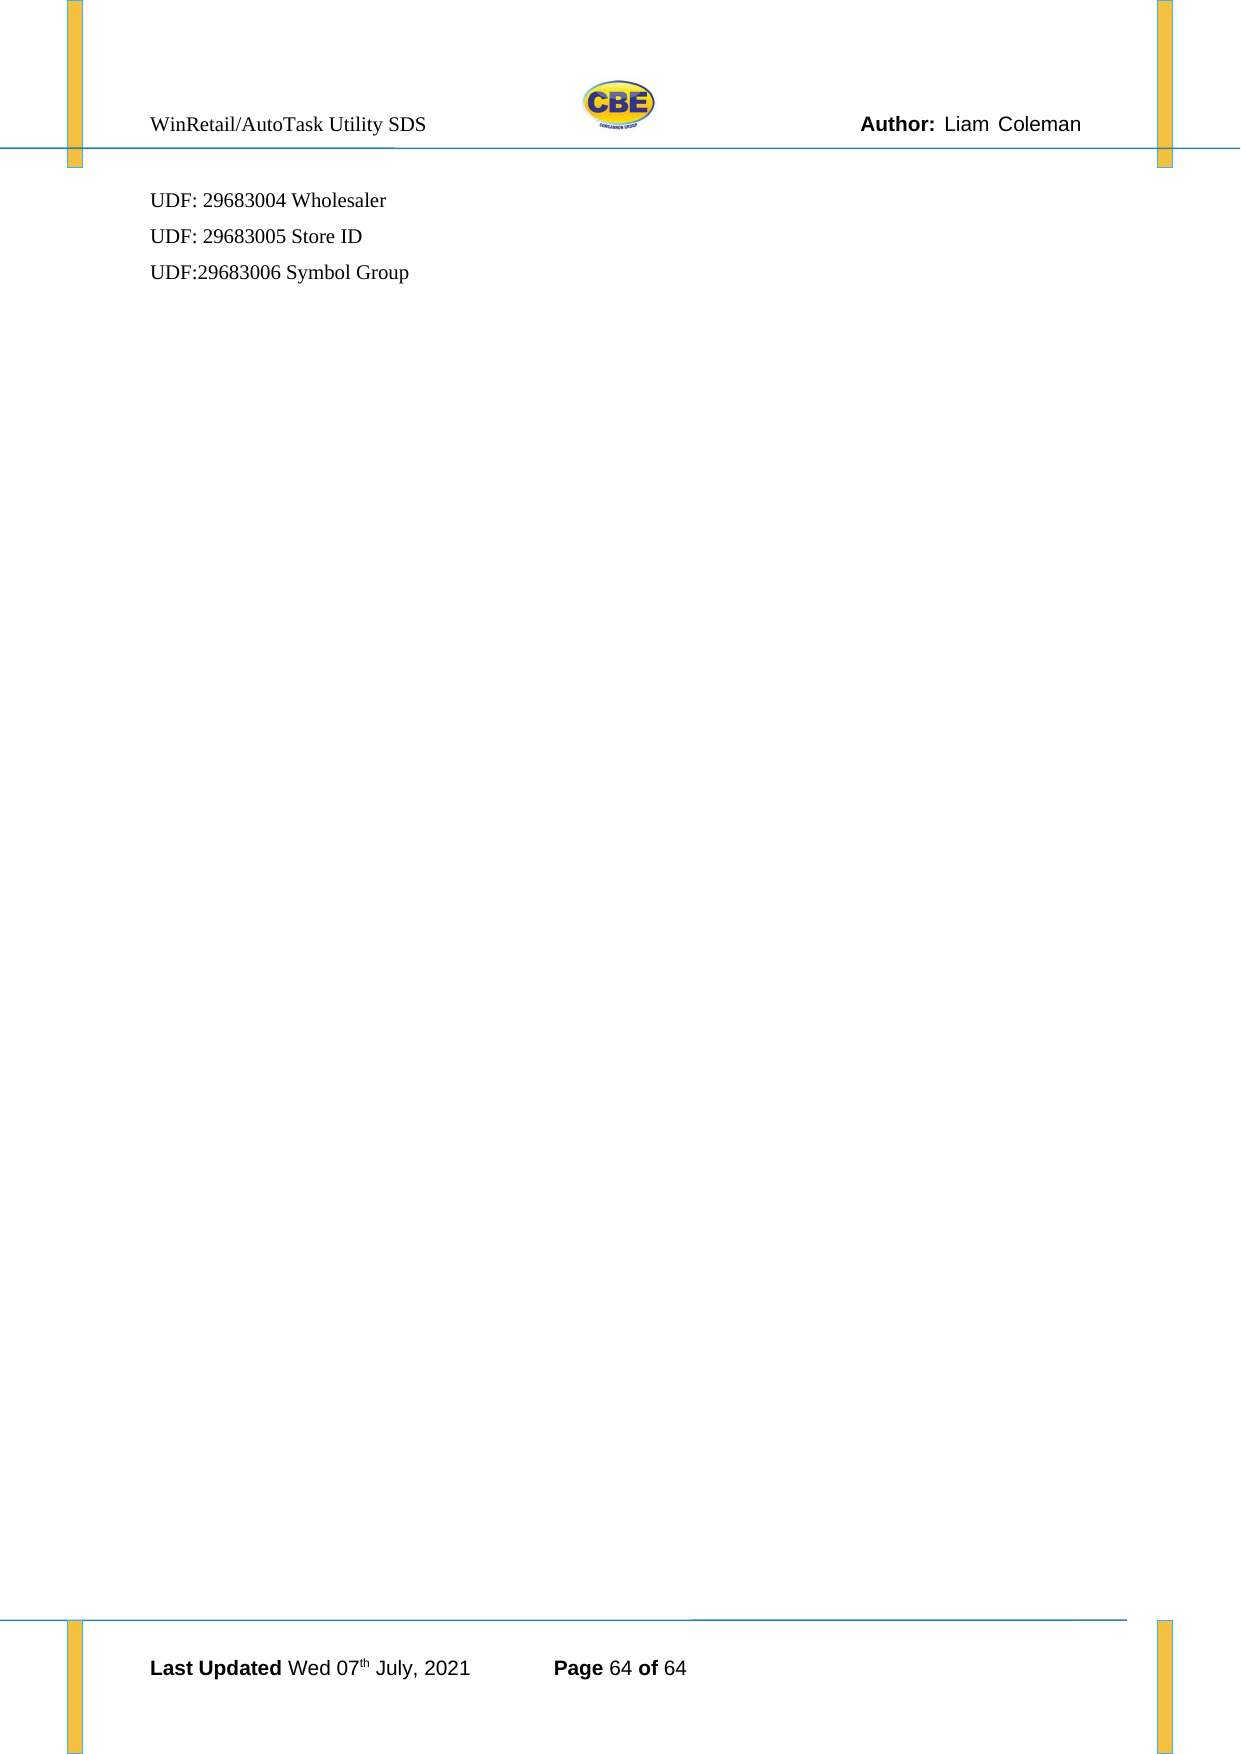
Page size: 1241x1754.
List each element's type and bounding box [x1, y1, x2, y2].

picture [577, 77, 663, 132]
